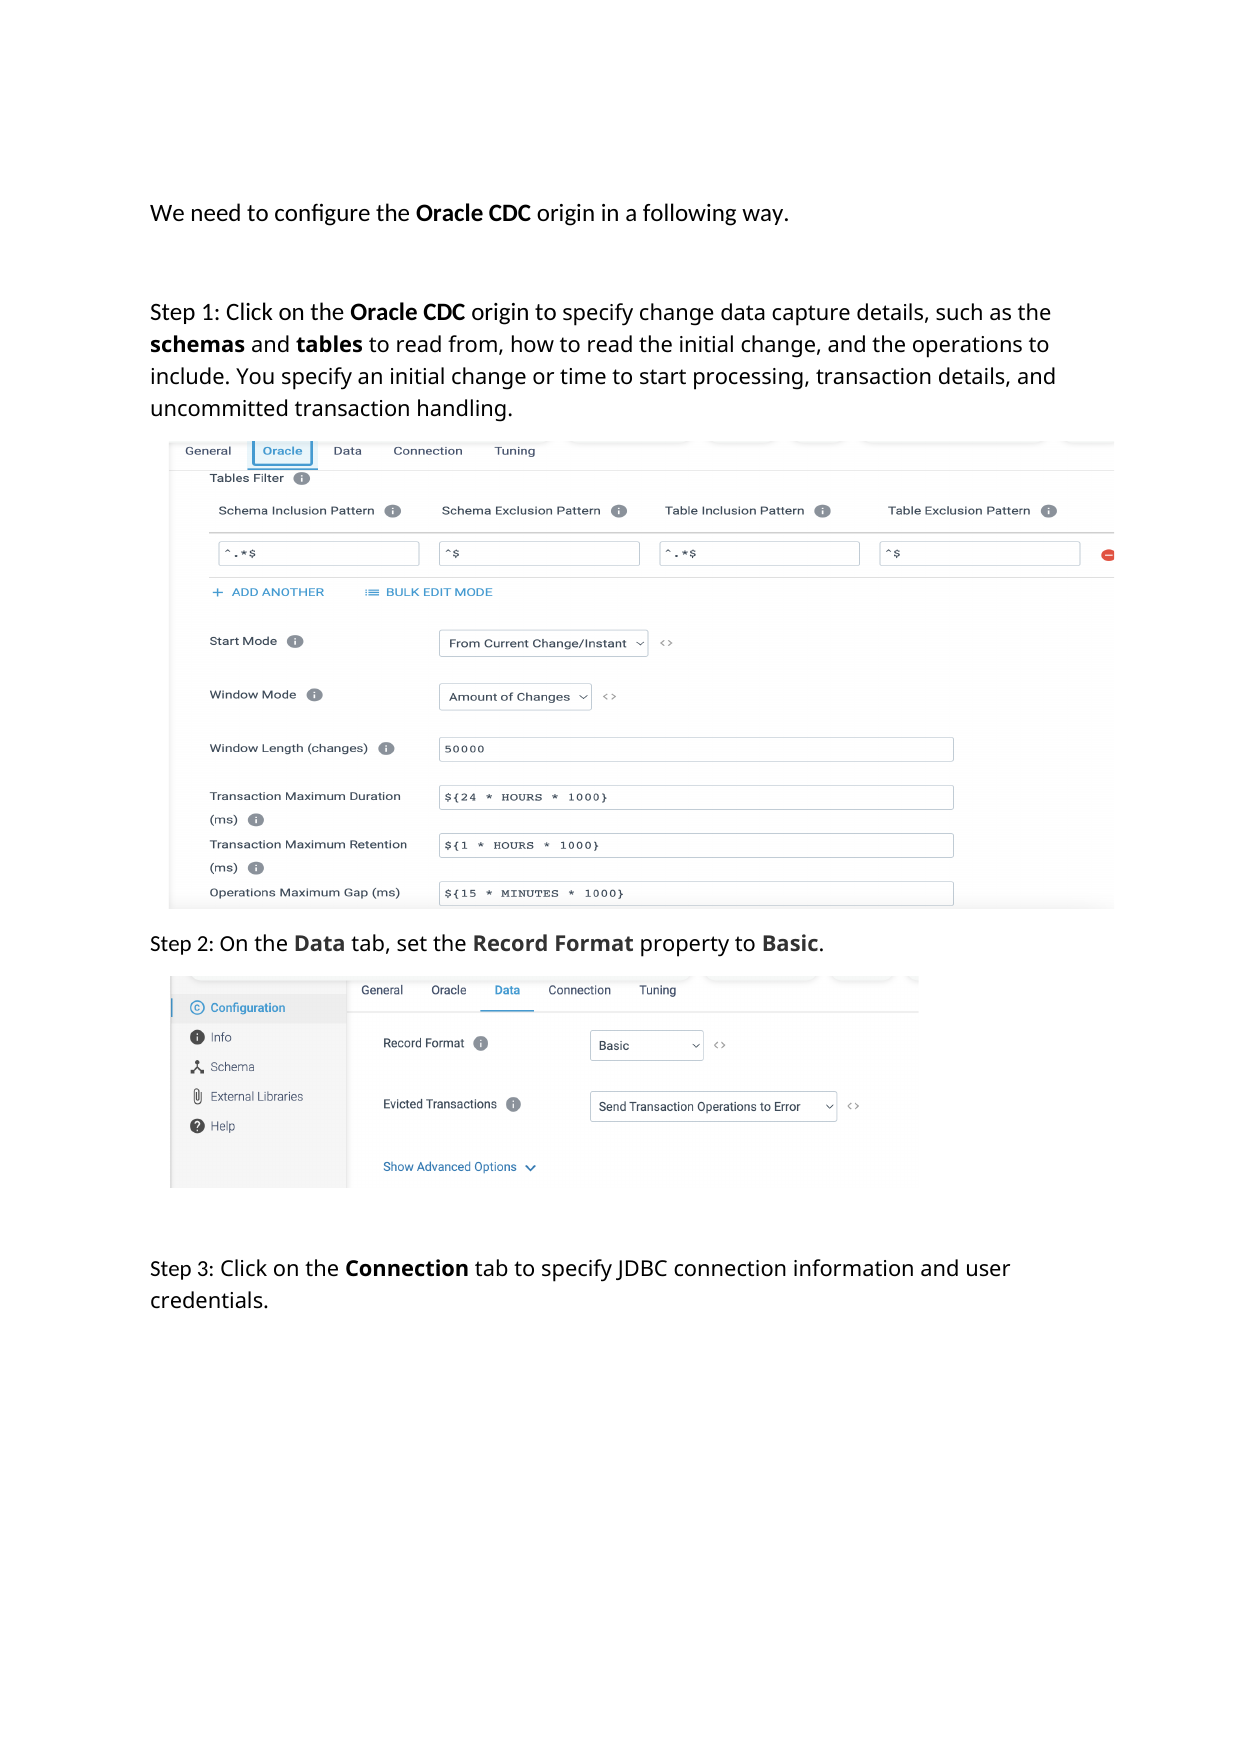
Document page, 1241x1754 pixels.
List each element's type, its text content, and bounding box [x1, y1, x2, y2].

text Step 1: Click on the Oracle CDC origin to specify change data capture details, such as the schemas and tables to read from, how to read the initial change, and the operations to include. You specify an initial change or time to start processing, transaction details, and uncommitted transaction handling. [150, 296, 1090, 423]
text Step 2: On the Data tab, set the Record Format property to Basic. [150, 928, 1090, 958]
text Step 3: Click on the Connection tab to specify JDBC connection information and user credentials. [150, 1253, 1090, 1315]
text We need to configure the Oracle CDC origin in a following way. [150, 197, 1090, 227]
